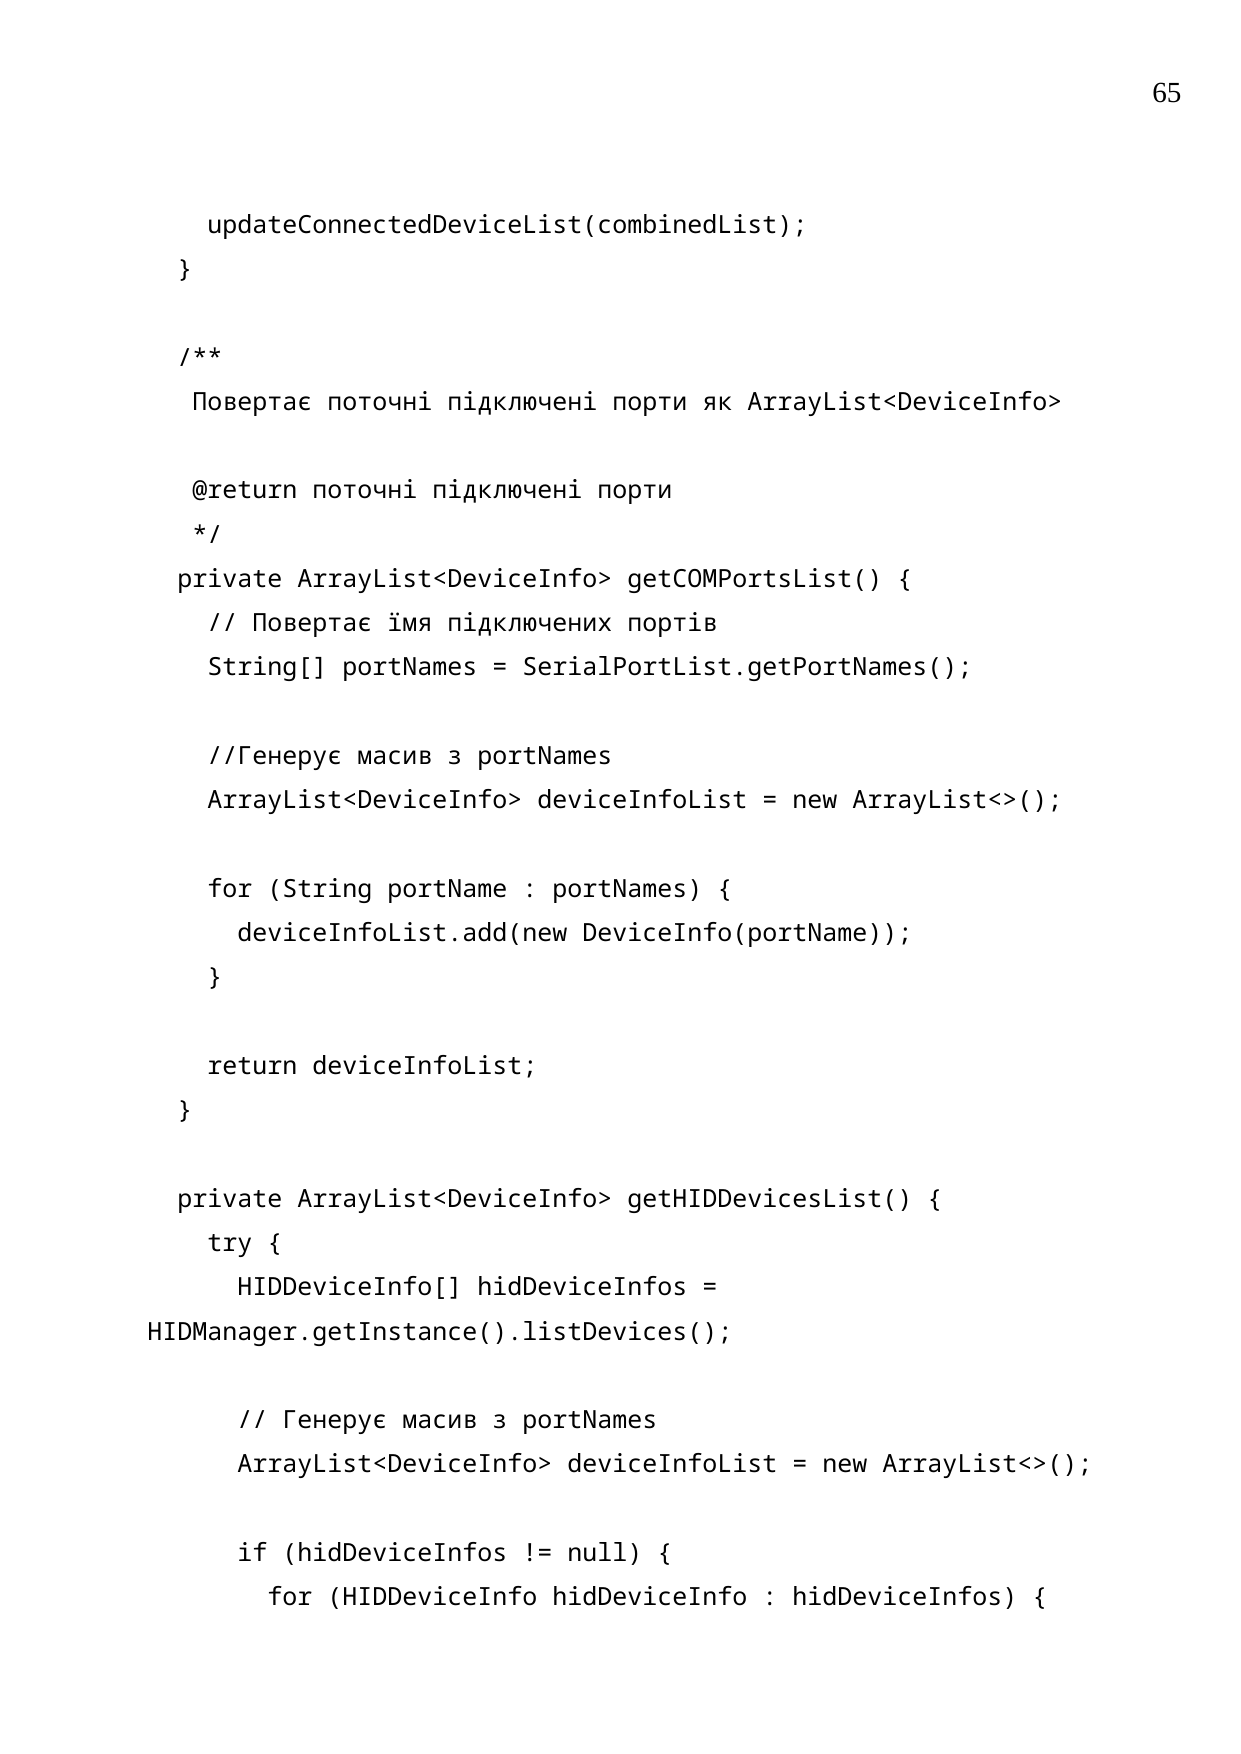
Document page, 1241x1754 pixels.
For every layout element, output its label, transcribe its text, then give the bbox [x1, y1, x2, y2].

text // Повертає їмя підключених портів [147, 605, 1181, 639]
text /** [147, 339, 1181, 373]
text for (String portName : portNames) { [147, 870, 1181, 904]
text return deviceInfoList; [147, 1047, 1181, 1082]
text updateConnectedDeviceList(combinedList); [147, 206, 1181, 240]
text } [147, 959, 1181, 993]
text private ArrayList<DeviceInfo> getHIDDevicesList() { [147, 1180, 1181, 1214]
text } [147, 251, 1181, 285]
text //Генерує масив з portNames [147, 738, 1181, 772]
text } [147, 1092, 1181, 1126]
text // Генерує масив з portNames [147, 1402, 1181, 1436]
text @return поточні підключені порти [147, 472, 1181, 506]
text HIDDeviceInfo[] hidDeviceInfos = HIDManager.getInstance().listDevices(); [147, 1269, 1181, 1347]
text try { [147, 1224, 1181, 1259]
text */ [147, 516, 1181, 550]
text ArrayList<DeviceInfo> deviceInfoList = new ArrayList<>(); [147, 782, 1181, 816]
text if (hidDeviceInfos != null) { [147, 1534, 1181, 1568]
text deviceInfoList.add(new DeviceInfo(portName)); [147, 915, 1181, 949]
text String[] portNames = SerialPortList.getPortNames(); [147, 649, 1181, 683]
text for (HIDDeviceInfo hidDeviceInfo : hidDeviceInfos) { [147, 1579, 1181, 1613]
text Повертає поточні підключені порти як ArrayList<DeviceInfo> [147, 383, 1181, 417]
text ArrayList<DeviceInfo> deviceInfoList = new ArrayList<>(); [147, 1446, 1181, 1480]
text private ArrayList<DeviceInfo> getCOMPortsList() { [147, 561, 1181, 594]
